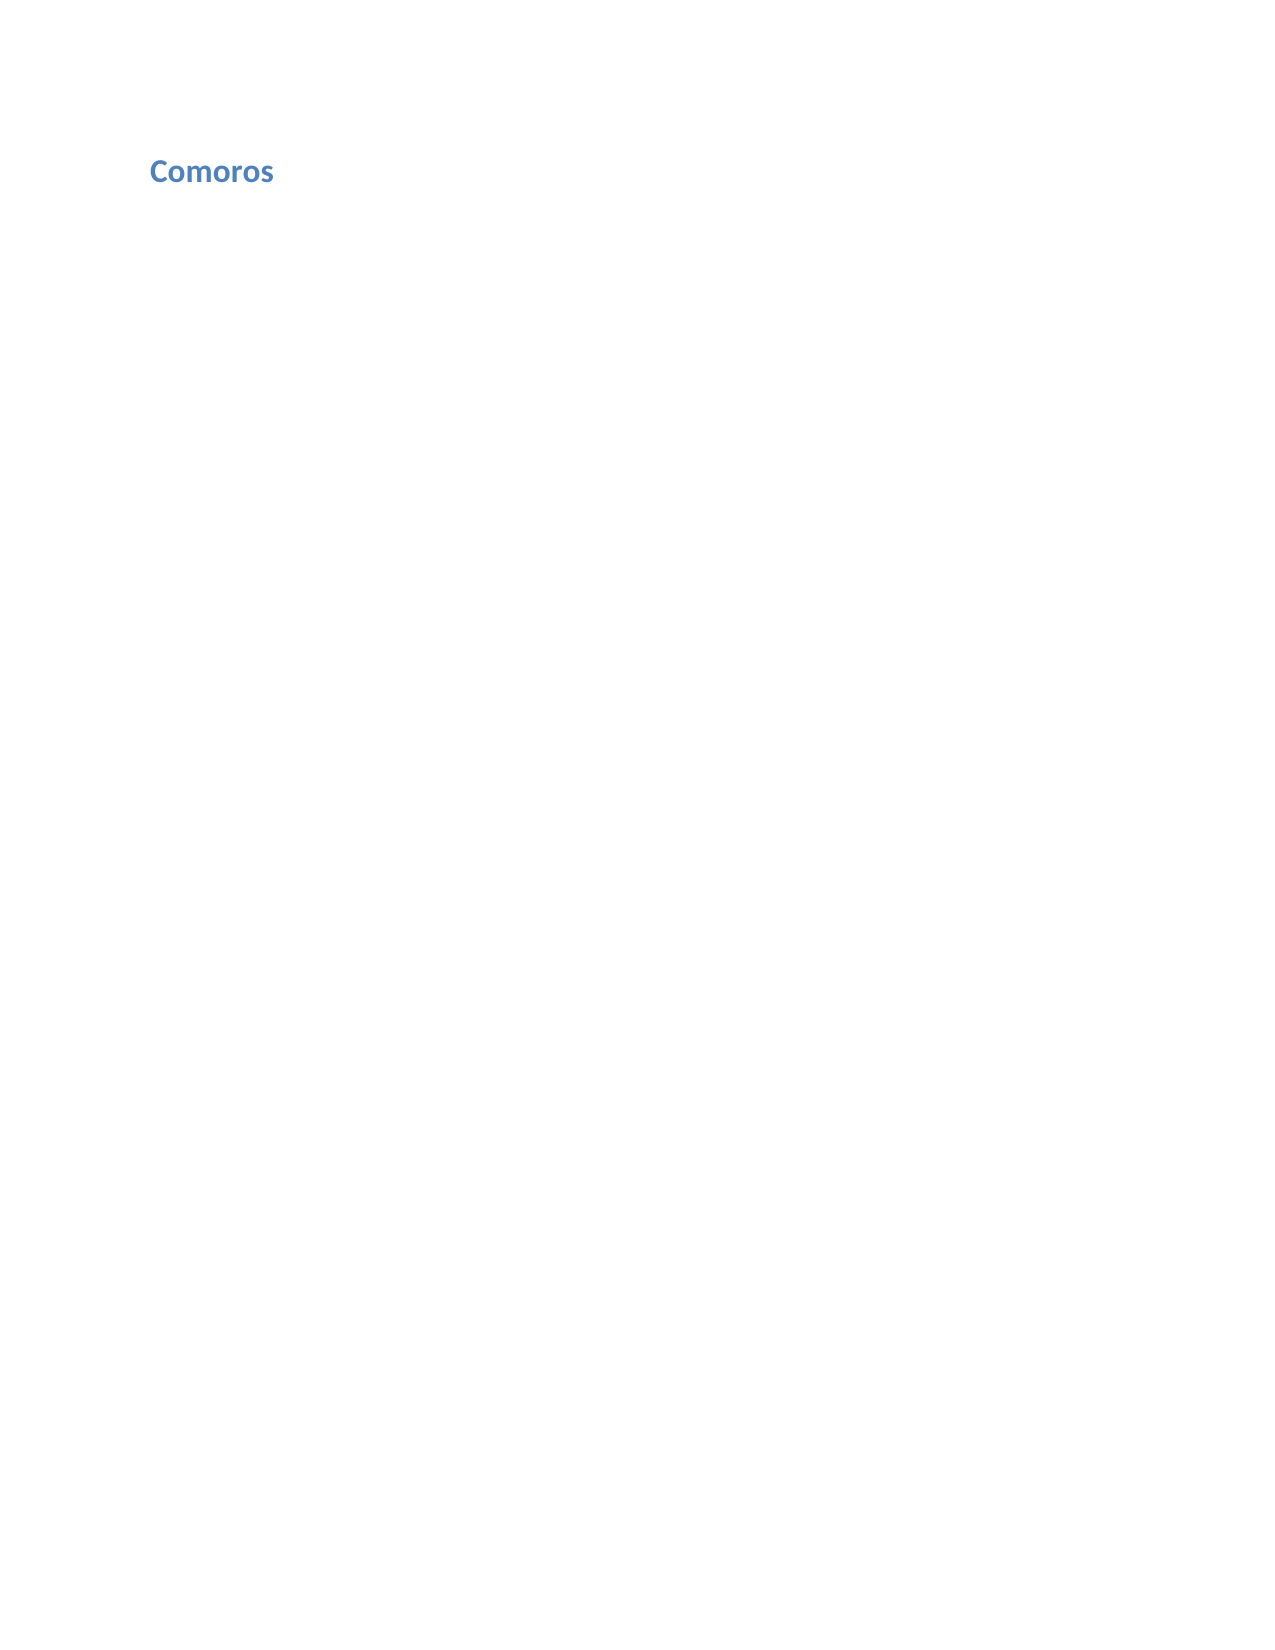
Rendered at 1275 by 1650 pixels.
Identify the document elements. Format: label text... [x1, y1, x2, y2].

subtitle Comoros [150, 150, 1125, 191]
